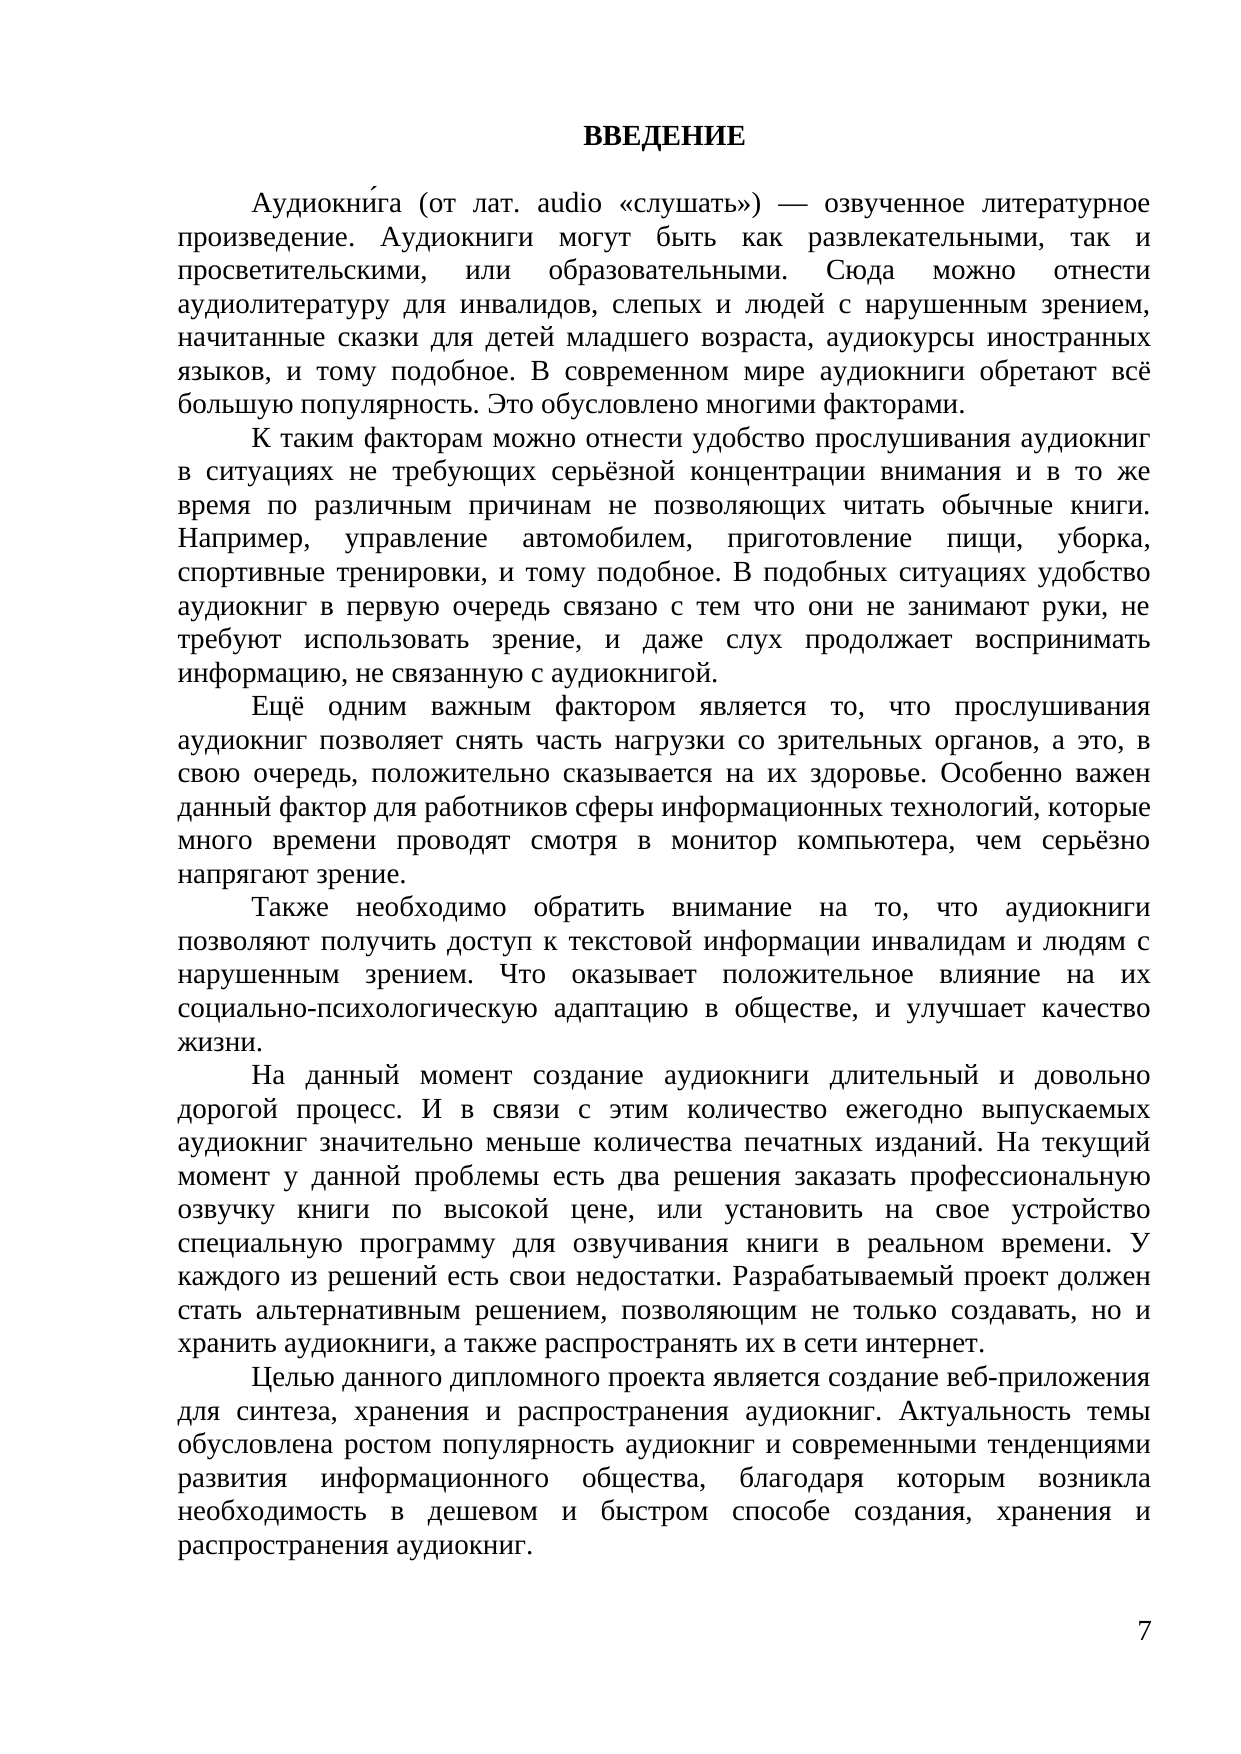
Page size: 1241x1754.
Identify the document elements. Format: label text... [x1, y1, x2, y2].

text Введение [177, 118, 1152, 152]
text К таким факторам можно отнести удобство прослушивания аудиокниг в ситуациях не требующих серьёзной концентрации внимания и в то же время по различным причинам не позволяющих читать обычные книги. Например, управление автомобилем, приготовление пищи, уборка, спортивные тренировки, и тому подобное. В подобных ситуациях удобство аудиокниг в первую очередь связано с тем что они не занимают руки, не требуют использовать зрение, и даже слух продолжает воспринимать информацию, не связанную с аудиокнигой. [177, 420, 1152, 688]
text Целью данного дипломного проекта является создание веб-приложения для синтеза, хранения и распространения аудиокниг. Актуальность темы обусловлена ростом популярность аудиокниг и современными тенденциями развития информационного общества, благодаря которым возникла необходимость в дешевом и быстром способе создания, хранения и распространения аудиокниг. [177, 1359, 1152, 1560]
text Также необходимо обратить внимание на то, что аудиокниги позволяют получить доступ к текстовой информации инвалидам и людям с нарушенным зрением. Что оказывает положительное влияние на их социально-психологическую адаптацию в обществе, и улучшает качество жизни. [177, 889, 1152, 1057]
text Ещё одним важным фактором является то, что прослушивания аудиокниг позволяет снять часть нагрузки со зрительных органов, а это, в свою очередь, положительно сказывается на их здоровье. Особенно важен данный фактор для работников сферы информационных технологий, которые много времени проводят смотря в монитор компьютера, чем серьёзно напрягают зрение. [177, 688, 1152, 889]
text На данный момент создание аудиокниги длительный и довольно дорогой процесс. И в связи с этим количество ежегодно выпускаемых аудиокниг значительно меньше количества печатных изданий. На текущий момент у данной проблемы есть два решения заказать профессиональную озвучку книги по высокой цене, или установить на свое устройство специальную программу для озвучивания книги в реальном времени. У каждого из решений есть свои недостатки. Разрабатываемый проект должен стать альтернативным решением, позволяющим не только создавать, но и хранить аудиокниги, а также распространять их в сети интернет. [177, 1057, 1152, 1359]
text Аудиокни́га (от лат. audio «слушать») — озвученное литературное произведение. Аудиокниги могут быть как развлекательными, так и просветительскими, или образовательными. Сюда можно отнести аудиолитературу для инвалидов, слепых и людей с нарушенным зрением, начитанные сказки для детей младшего возраста, аудиокурсы иностранных языков, и тому подобное. В современном мире аудиокниги обретают всё большую популярность. Это обусловлено многими факторами. [177, 185, 1152, 420]
